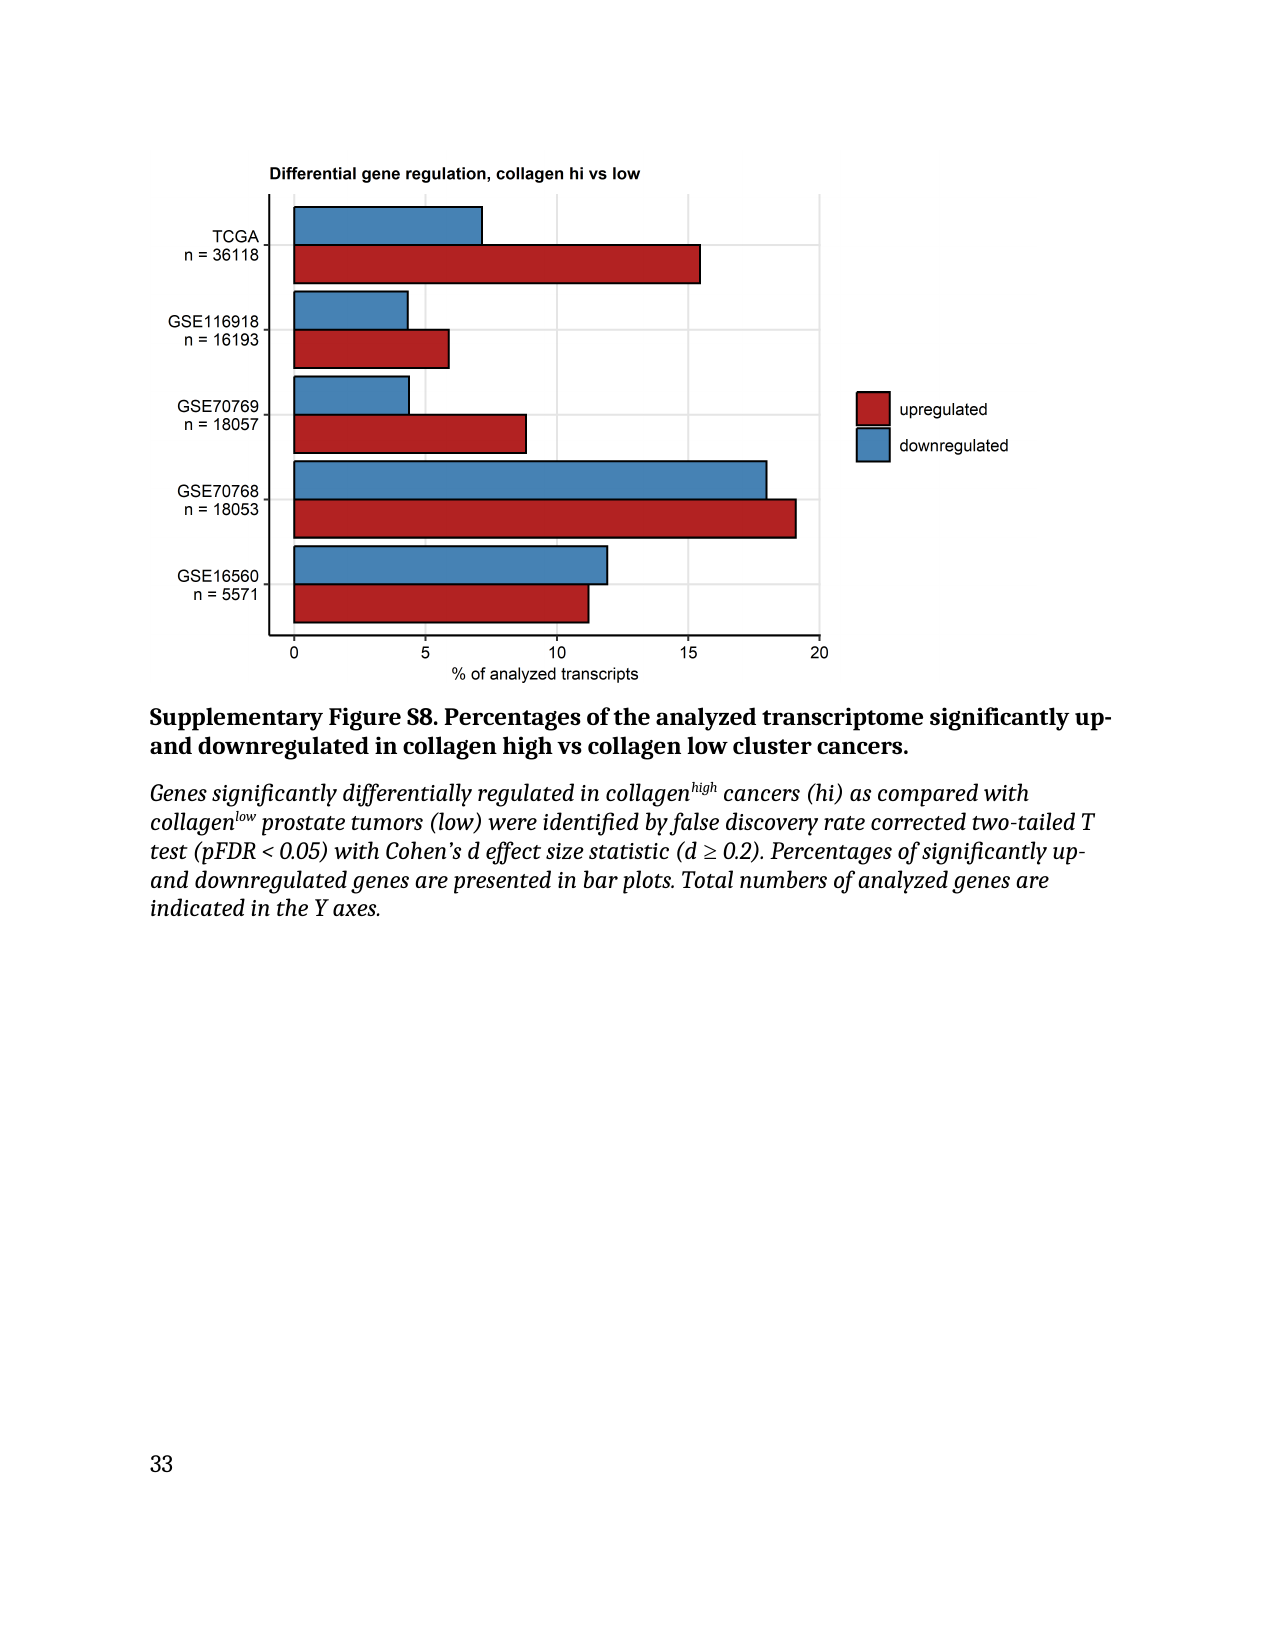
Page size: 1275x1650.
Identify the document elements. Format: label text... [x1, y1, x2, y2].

text Genes significantly differentially regulated in collagenhigh cancers (hi) as compared with collagenlow prostate tumors (low) were identified by false discovery rate corrected two-tailed T test (pFDR < 0.05) with Cohen’s d effect size statistic (d 0.2). Percentages of significantly up- and downregulated genes are presented in bar plots. Total numbers of analyzed genes are indicated in the Y axes. [150, 779, 1125, 923]
text Supplementary Figure S8. Percentages of the analyzed transcriptome significantly up- and downregulated in collagen high vs collagen low cluster cancers. [150, 703, 1125, 761]
picture [150, 150, 1038, 683]
